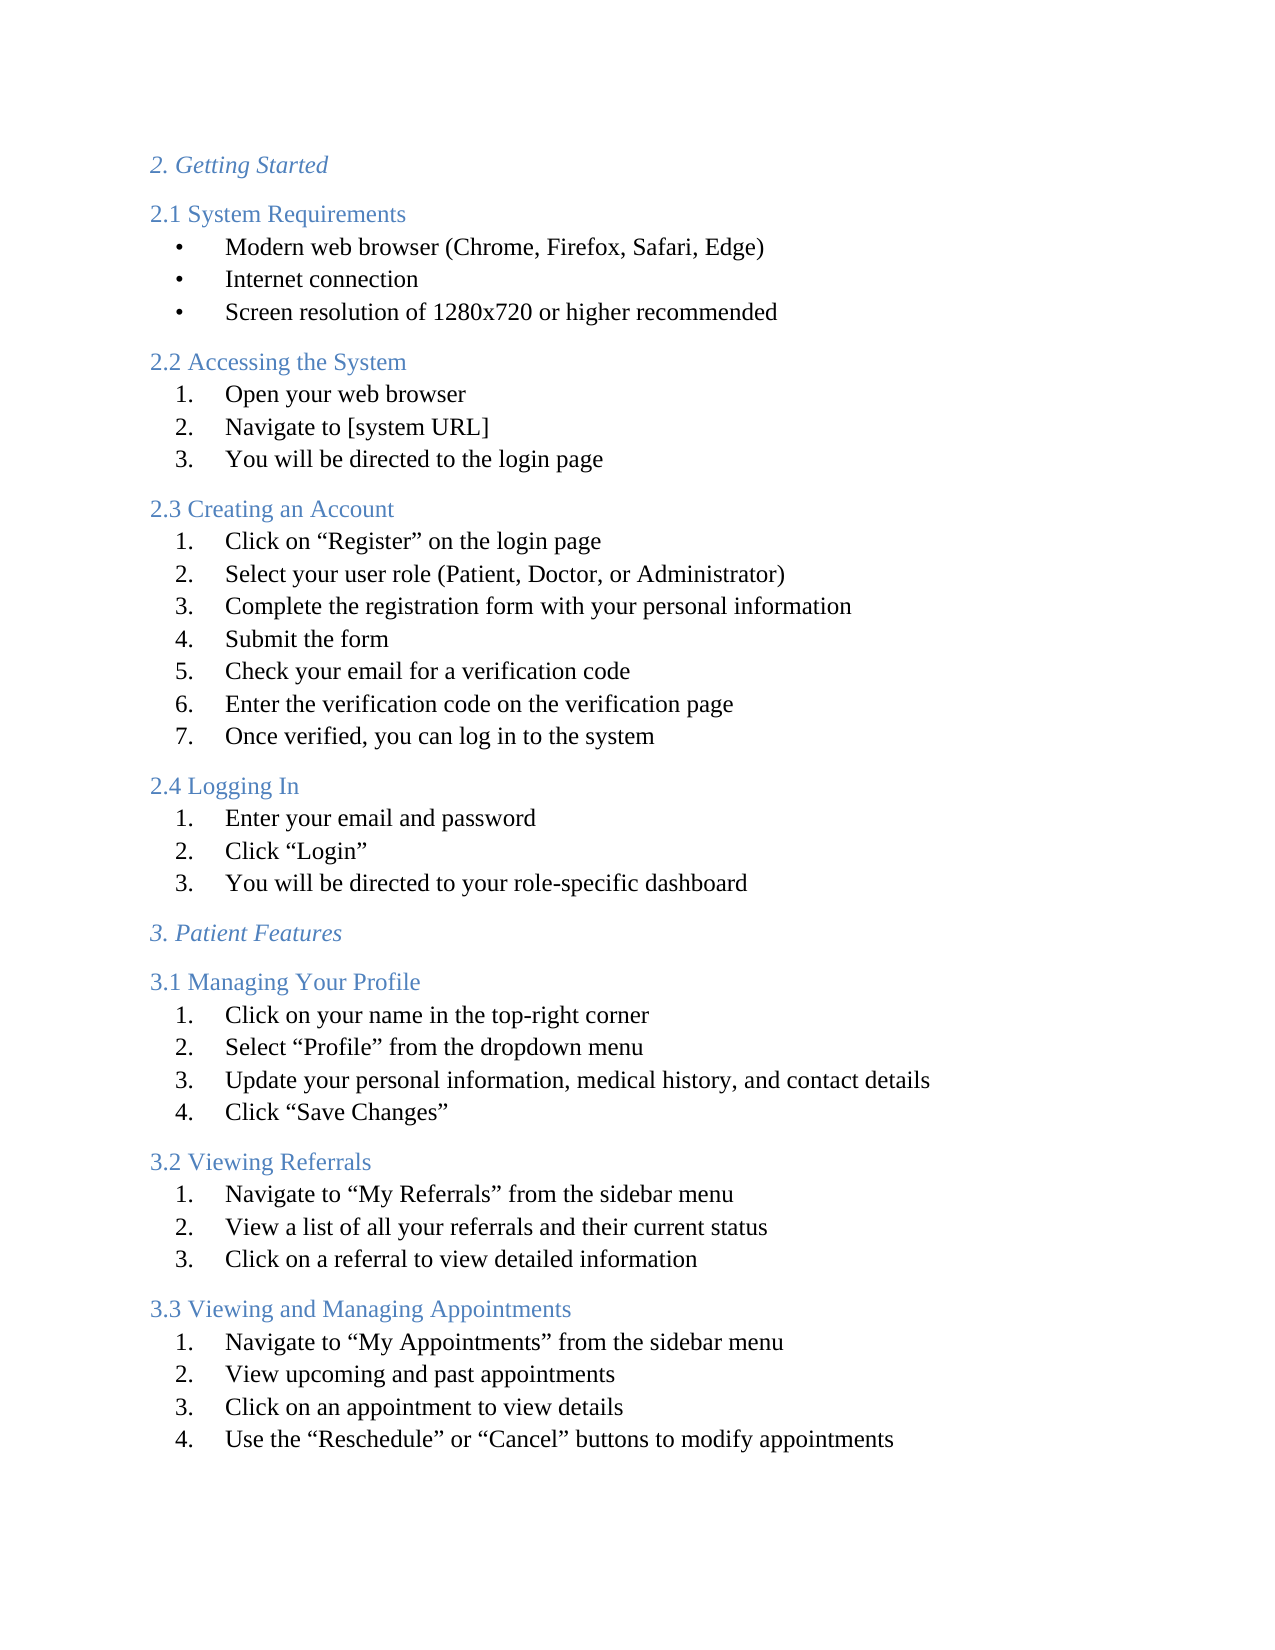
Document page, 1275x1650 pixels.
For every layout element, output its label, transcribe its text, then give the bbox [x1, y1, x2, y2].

list View a list of all your referrals and their current status [175, 1212, 1125, 1241]
list Internet connection [175, 264, 1125, 293]
list Complete the registration form with your personal information [175, 591, 1125, 620]
list Enter your email and password [175, 803, 1125, 832]
list Navigate to “My Referrals” from the sidebar menu [175, 1179, 1125, 1208]
list Use the “Reschedule” or “Cancel” buttons to modify appointments [175, 1424, 1125, 1453]
list View upcoming and past appointments [175, 1359, 1125, 1388]
list Click “Save Changes” [175, 1097, 1125, 1126]
list Select your user role (Patient, Doctor, or Administrator) [175, 559, 1125, 587]
list Modern web browser (Chrome, Firefox, Safari, Edge) [175, 232, 1125, 261]
subtitle 3.1 Managing Your Profile [150, 967, 1125, 996]
list Click “Login” [175, 836, 1125, 864]
list Once verified, you can log in to the system [175, 721, 1125, 750]
list Open your web browser [175, 379, 1125, 408]
list Click on your name in the top-right corner [175, 1000, 1125, 1029]
list Navigate to “My Appointments” from the sidebar menu [175, 1327, 1125, 1355]
subtitle 2.3 Creating an Account [150, 494, 1125, 522]
list Enter the verification code on the verification page [175, 689, 1125, 717]
subtitle 2.1 System Requirements [150, 199, 1125, 228]
list Check your email for a verification code [175, 656, 1125, 685]
list Select “Profile” from the dropdown menu [175, 1032, 1125, 1061]
list You will be directed to your role-specific dashboard [175, 868, 1125, 897]
subtitle 2. Getting Started [150, 150, 1125, 179]
list Click on a referral to view detailed information [175, 1244, 1125, 1273]
list Click on an appointment to view details [175, 1392, 1125, 1420]
list Navigate to [system URL] [175, 412, 1125, 440]
list Submit the form [175, 624, 1125, 652]
list You will be directed to the login page [175, 444, 1125, 473]
subtitle 3.3 Viewing and Managing Appointments [150, 1294, 1125, 1323]
list Screen resolution of 1280x720 or higher recommended [175, 297, 1125, 326]
subtitle 2.4 Logging In [150, 771, 1125, 799]
subtitle 2.2 Accessing the System [150, 347, 1125, 375]
list Update your personal information, medical history, and contact details [175, 1065, 1125, 1094]
subtitle 3.2 Viewing Referrals [150, 1147, 1125, 1176]
list Click on “Register” on the login page [175, 526, 1125, 555]
subtitle 3. Patient Features [150, 918, 1125, 947]
